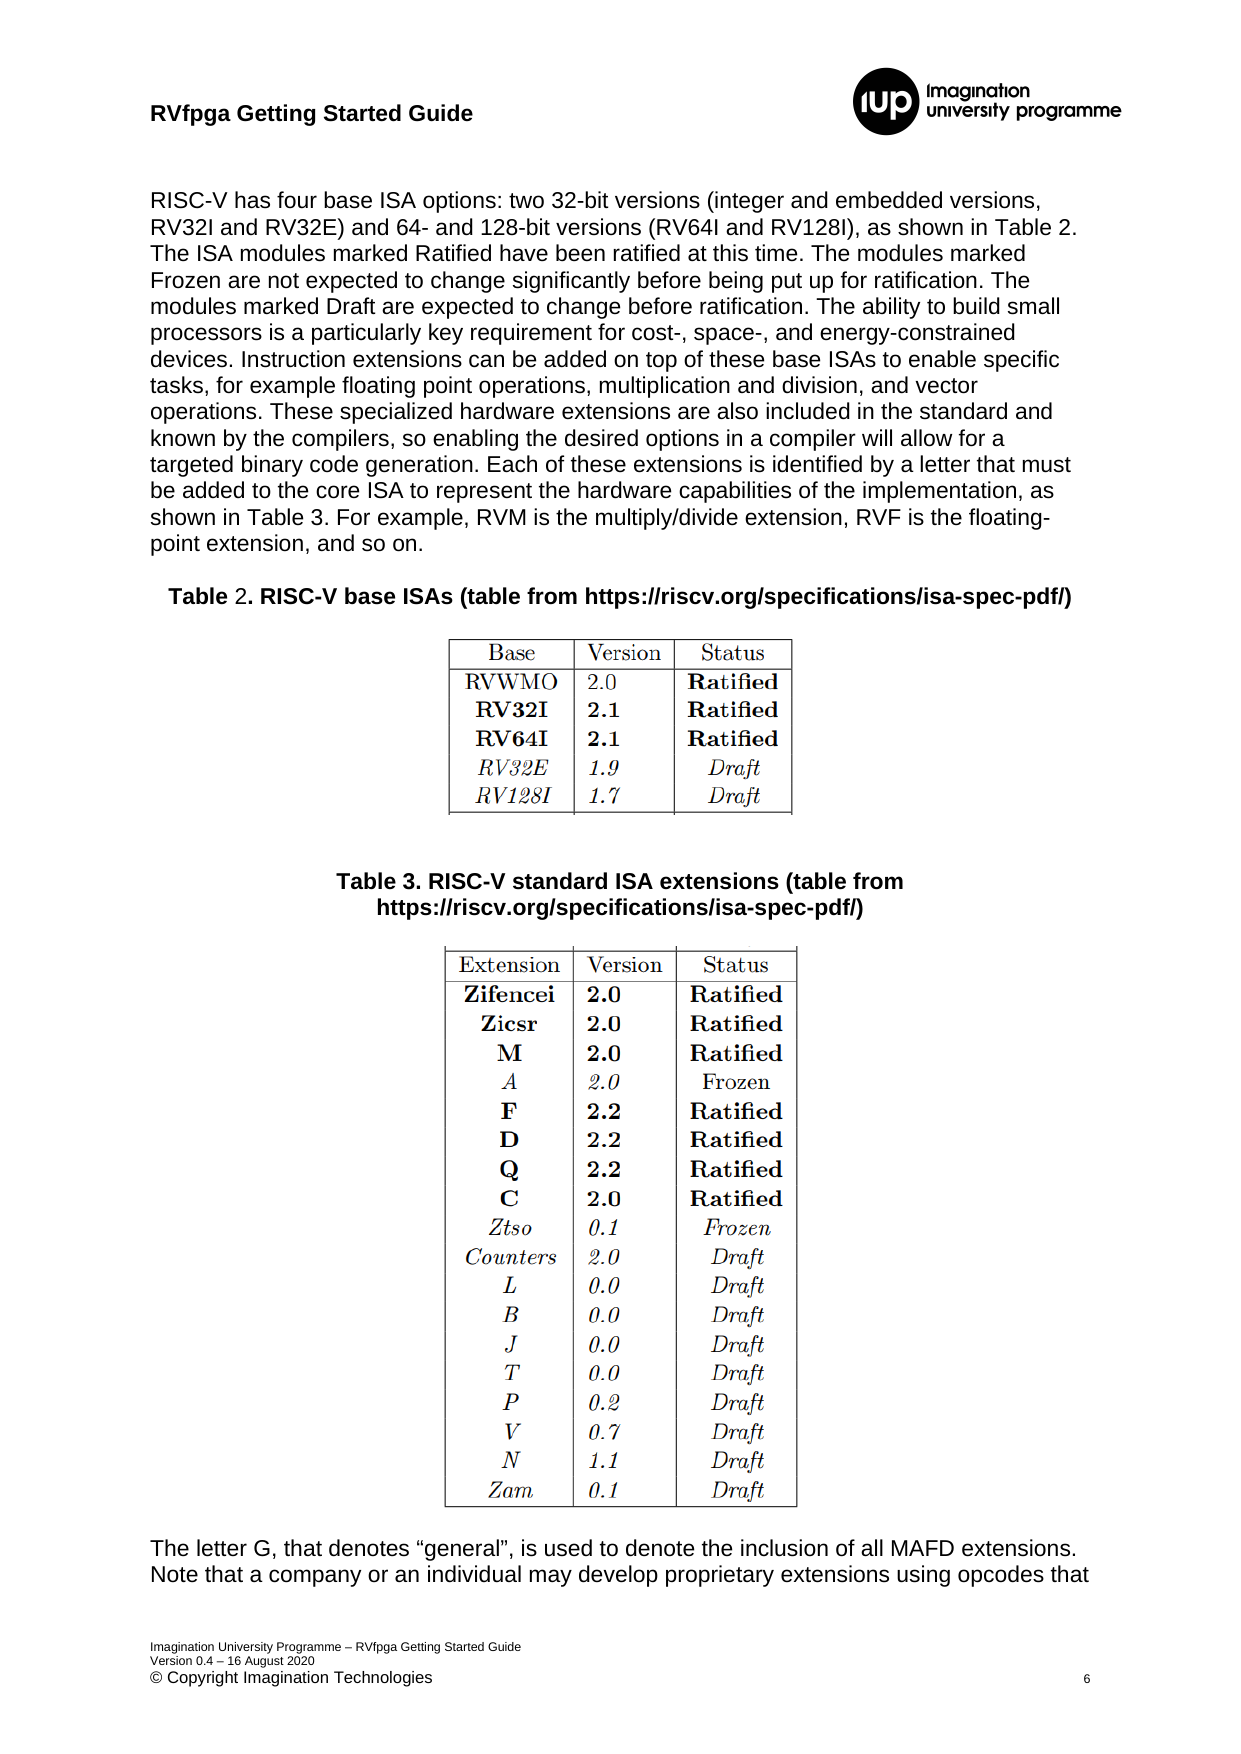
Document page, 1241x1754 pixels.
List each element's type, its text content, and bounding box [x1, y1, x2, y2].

picture [445, 635, 795, 815]
text Table 3. RISC-V standard ISA extensions (table from https://riscv.org/specifications/isa-spec-pdf/) [150, 868, 1090, 920]
text RISC-V has four base ISA options: two 32-bit versions (integer and embedded versions, RV32I and RV32E) and 64- and 128-bit versions (RV64I and RV128I), as shown in Table 2. The ISA modules marked Ratified have been ratified at this time. The modules marked Frozen are not expected to change significantly before being put up for ratification. The modules marked Draft are expected to change before ratification. The ability to build small processors is a particularly key requirement for cost-, space-, and energy-constrained devices. Instruction extensions can be added on top of these base ISAs to enable specific tasks, for example floating point operations, multiplication and division, and vector operations. These specialized hardware extensions are also included in the standard and known by the compilers, so enabling the desired options in a compiler will allow for a targeted binary code generation. Each of these extensions is identified by a letter that must be added to the core ISA to represent the hardware capabilities of the implementation, as shown in Table 3. For example, RVM is the multiply/divide extension, RVF is the floating-point extension, and so on. [150, 187, 1090, 556]
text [150, 1534, 1090, 1587]
picture [441, 946, 799, 1509]
text Table 2. RISC-V base ISAs (table from https://riscv.org/specifications/isa-spec-pdf/) [150, 583, 1090, 609]
picture [851, 67, 1123, 137]
